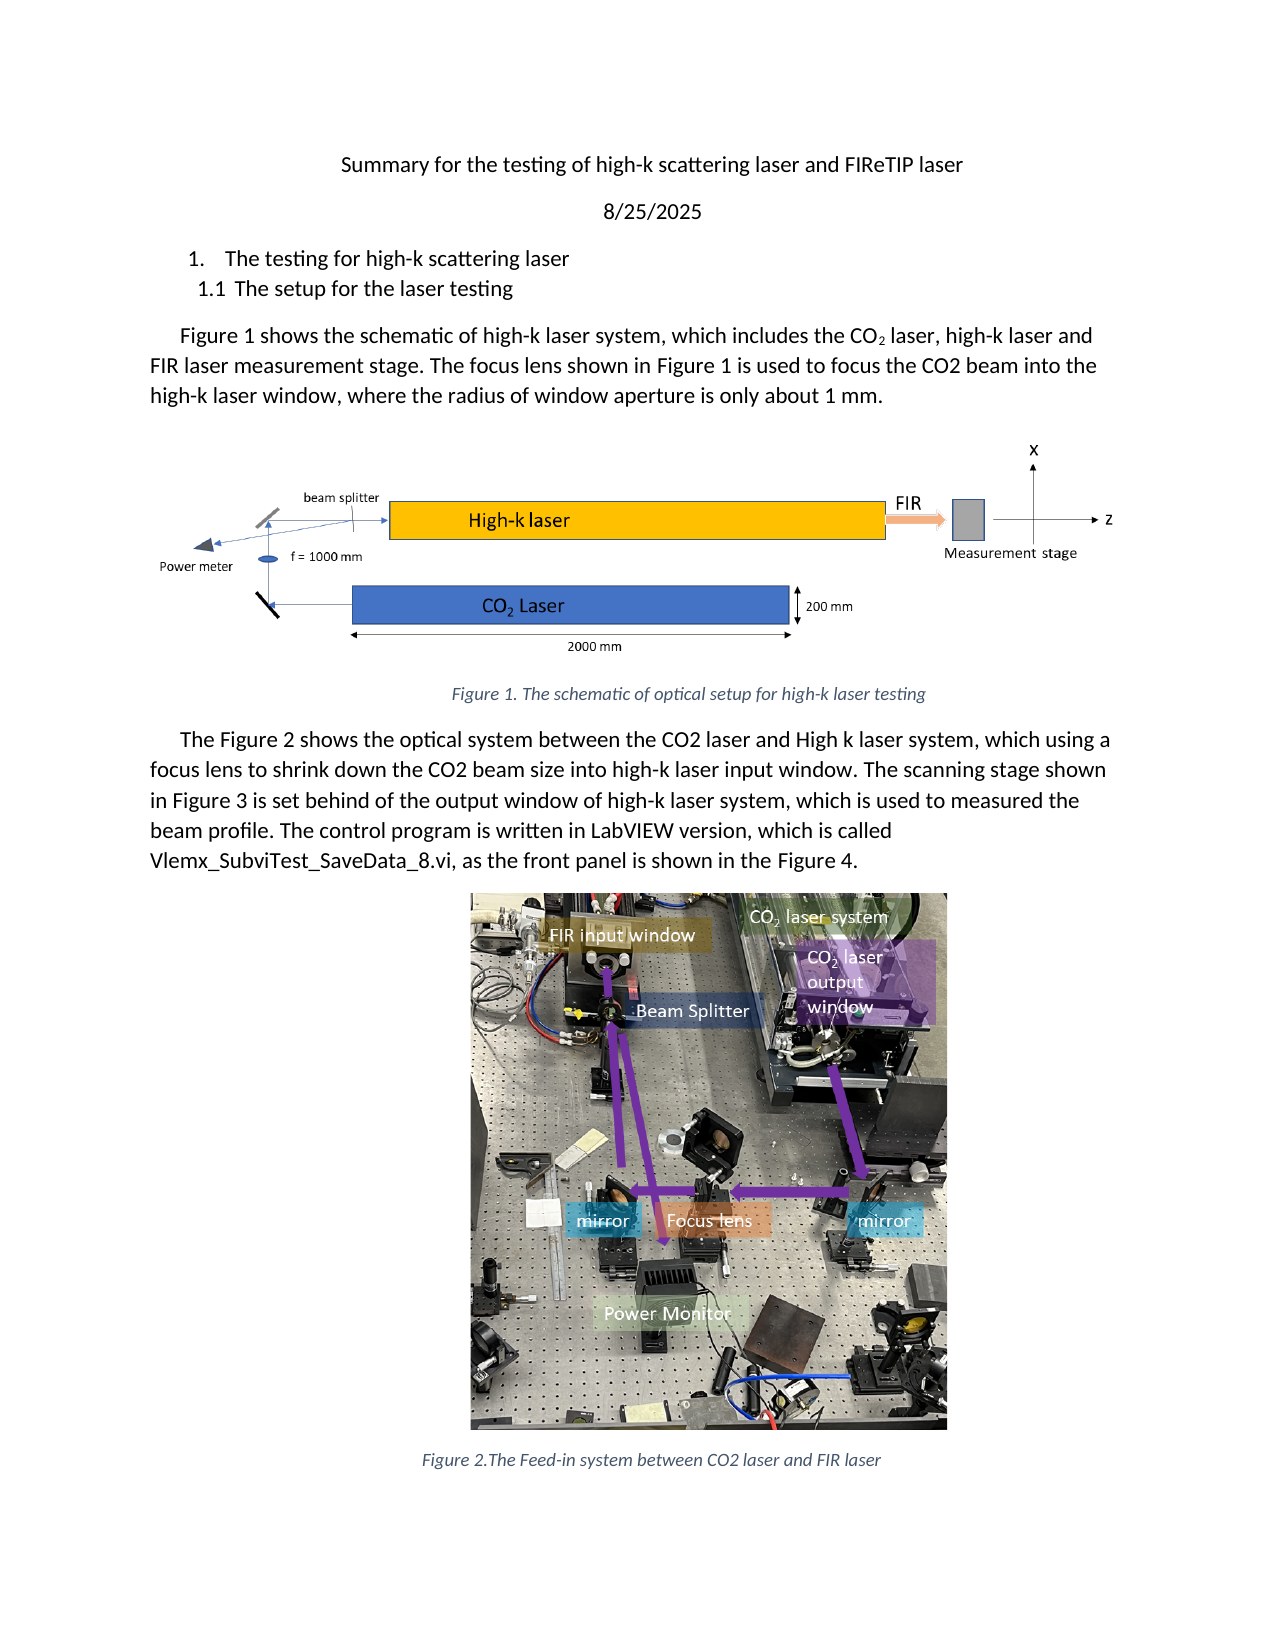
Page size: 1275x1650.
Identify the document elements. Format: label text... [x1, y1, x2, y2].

list The setup for the laser testing [197, 274, 1125, 302]
text 8/25/2025 [150, 197, 1125, 225]
text Summary for the testing of high-k scattering laser and FIReTIP laser [150, 150, 1125, 178]
picture [150, 428, 1125, 663]
text Figure 1. The schematic of optical setup for high-k laser testing [225, 682, 1125, 704]
list The testing for high-k scattering laser [187, 244, 1125, 272]
text Figure 1 shows the schematic of high-k laser system, which includes the CO2 laser, high-k laser and FIR laser measurement stage. The focus lens shown in Figure 1 is used to focus the CO2 beam into the high-k laser window, where the radius of window aperture is only about 1 mm. [150, 321, 1125, 409]
text Figure 2.The Feed-in system between CO2 laser and FIR laser [150, 1448, 1125, 1471]
text The Figure 2 shows the optical system between the CO2 laser and High k laser system, which using a focus lens to shrink down the CO2 beam size into high-k laser input window. The scanning stage shown in Figure 3 is set behind of the output window of high-k laser system, which is used to measured the beam profile. The control program is written in LabVIEW version, which is called Vlemx_SubviTest_SaveData_8.vi, as the front panel is shown in the Figure 4. [150, 725, 1125, 874]
picture [470, 893, 948, 1430]
